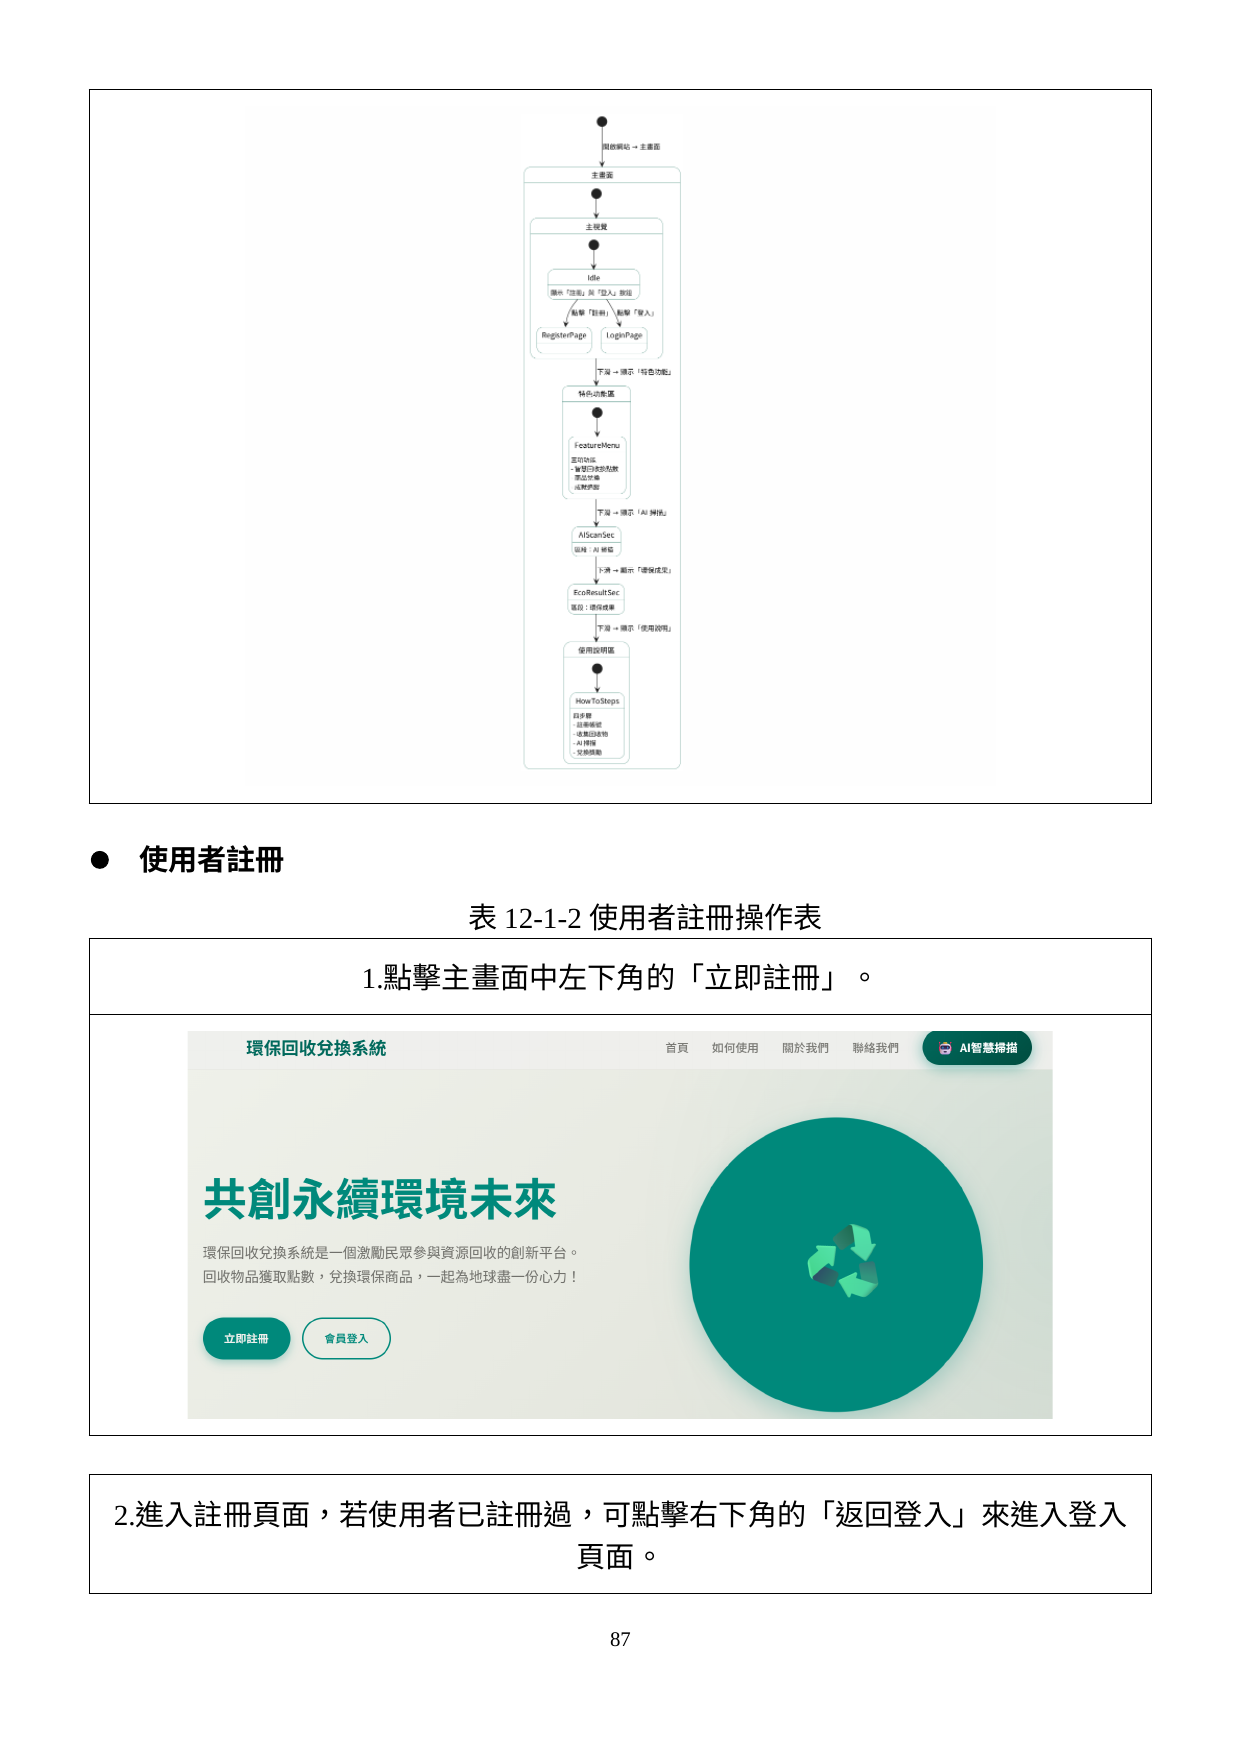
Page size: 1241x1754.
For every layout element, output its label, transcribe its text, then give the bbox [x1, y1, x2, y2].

picture [187, 1031, 1053, 1419]
list 表 12-1-2 使用者註冊操作表 [139, 895, 1152, 937]
table_cell [90, 1015, 1151, 1435]
table_header 2.進入註冊頁面，若使用者已註冊過，可點擊右下角的「返回登入」來進入登入頁面。 [90, 1475, 1151, 1593]
table_cell [90, 90, 1151, 802]
list 使用者註冊 [89, 820, 1152, 895]
picture [244, 106, 996, 786]
table_header 1.點擊主畫面中左下角的「立即註冊」。 [90, 939, 1151, 1014]
